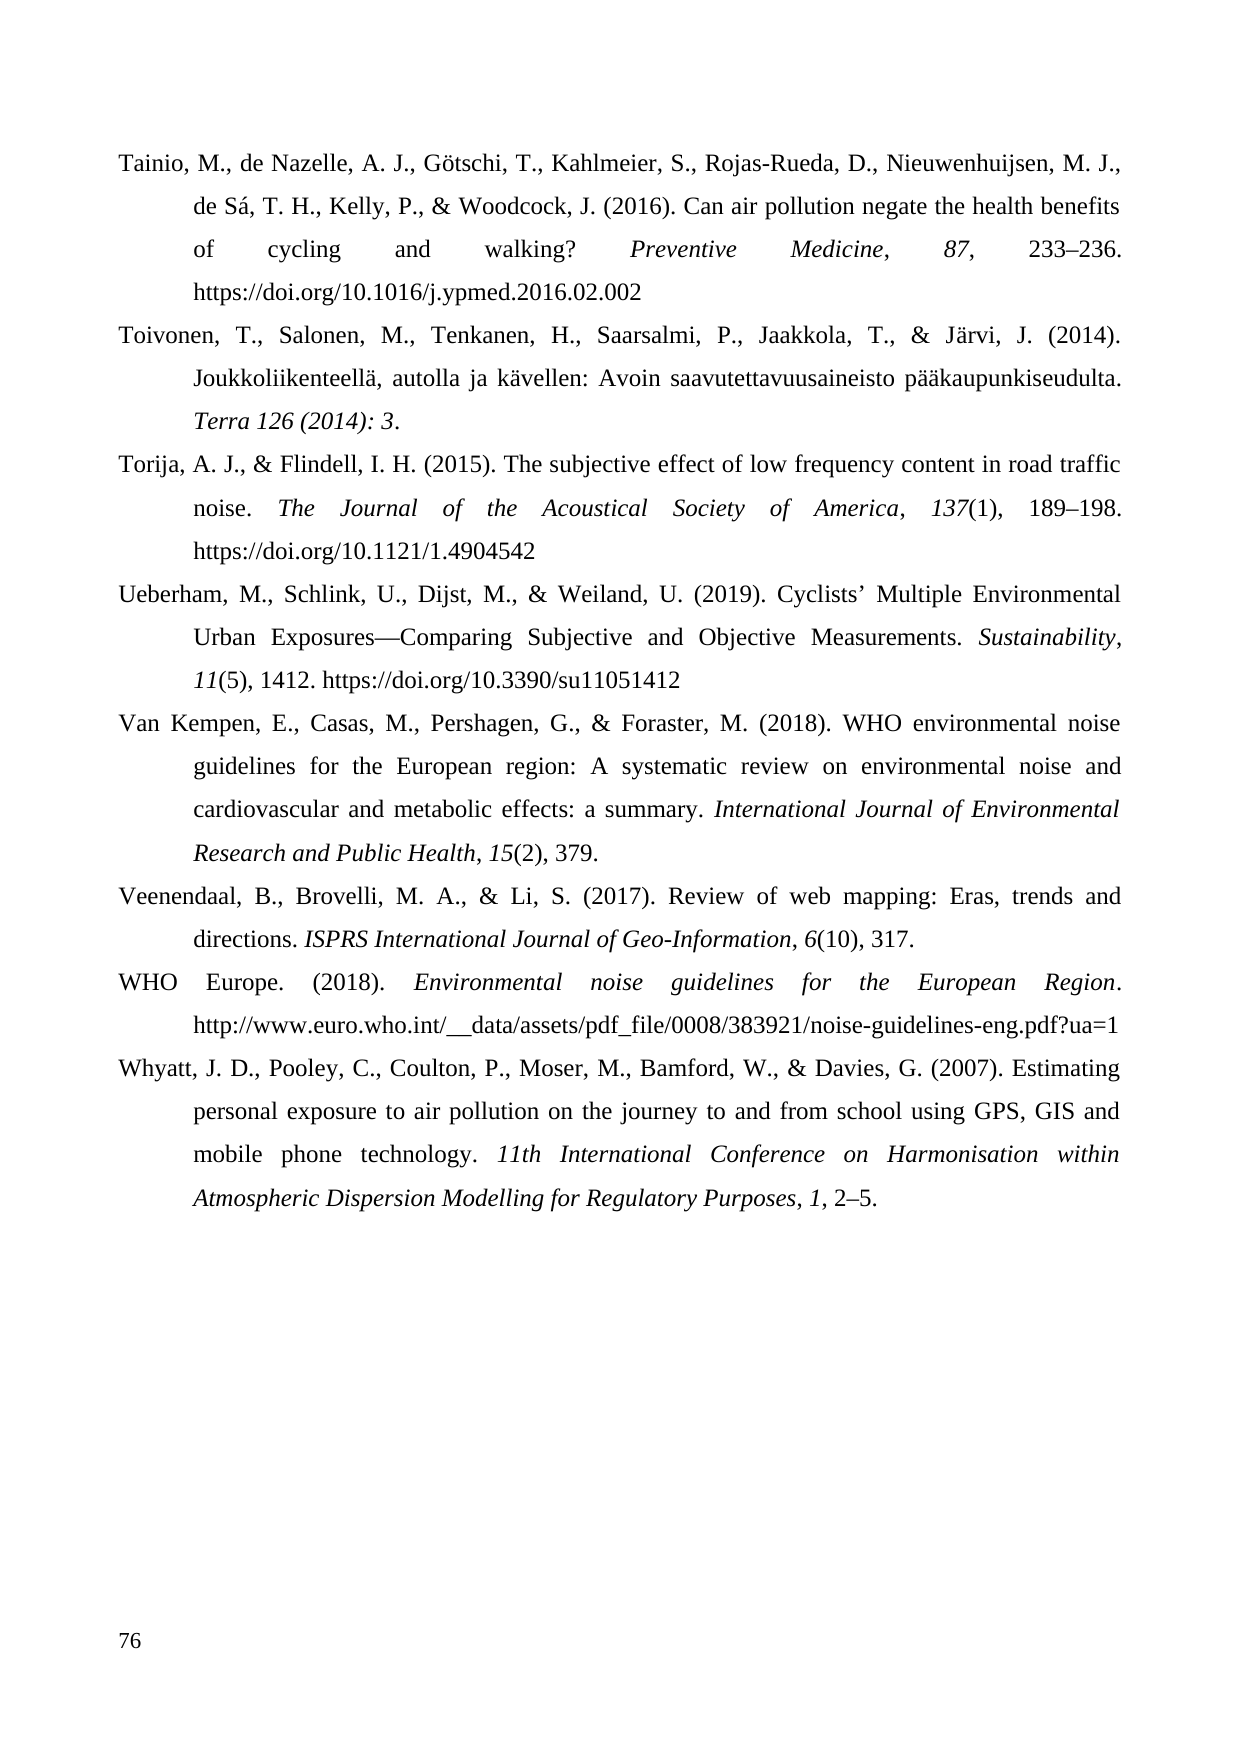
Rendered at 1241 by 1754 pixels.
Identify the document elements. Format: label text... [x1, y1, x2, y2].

text Whyatt, J. D., Pooley, C., Coulton, P., Moser, M., Bamford, W., & Davies, G. (2007). Estimating personal exposure to air pollution on the journey to and from school using GPS, GIS and mobile phone technology. 11th International Conference on Harmonisation within Atmospheric Dispersion Modelling for Regulatory Purposes, 1, 2–5. [118, 1053, 1122, 1211]
text Veenendaal, B., Brovelli, M. A., & Li, S. (2017). Review of web mapping: Eras, trends and directions. ISPRS International Journal of Geo-Information, 6(10), 317. [118, 881, 1122, 953]
text Torija, A. J., & Flindell, I. H. (2015). The subjective effect of low frequency content in road traffic noise. The Journal of the Acoustical Society of America, 137(1), 189–198. https://doi.org/10.1121/1.4904542 [118, 449, 1122, 564]
text Toivonen, T., Salonen, M., Tenkanen, H., Saarsalmi, P., Jaakkola, T., & Järvi, J. (2014). Joukkoliikenteellä, autolla ja kävellen: Avoin saavutettavuusaineisto pääkaupunkiseudulta. Terra 126 (2014): 3. [118, 320, 1122, 435]
text Ueberham, M., Schlink, U., Dijst, M., & Weiland, U. (2019). Cyclists’ Multiple Environmental Urban Exposures—Comparing Subjective and Objective Measurements. Sustainability, 11(5), 1412. https://doi.org/10.3390/su11051412 [118, 579, 1122, 694]
text Van Kempen, E., Casas, M., Pershagen, G., & Foraster, M. (2018). WHO environmental noise guidelines for the European region: A systematic review on environmental noise and cardiovascular and metabolic effects: a summary. International Journal of Environmental Research and Public Health, 15(2), 379. [118, 708, 1122, 866]
text Tainio, M., de Nazelle, A. J., Götschi, T., Kahlmeier, S., Rojas-Rueda, D., Nieuwenhuijsen, M. J., de Sá, T. H., Kelly, P., & Woodcock, J. (2016). Can air pollution negate the health benefits of cycling and walking? Preventive Medicine, 87, 233–236. https://doi.org/10.1016/j.ypmed.2016.02.002 [118, 148, 1122, 306]
text WHO Europe. (2018). Environmental noise guidelines for the European Region. http://www.euro.who.int/__data/assets/pdf_file/0008/383921/noise-guidelines-eng.pdf?ua=1 [118, 967, 1122, 1039]
